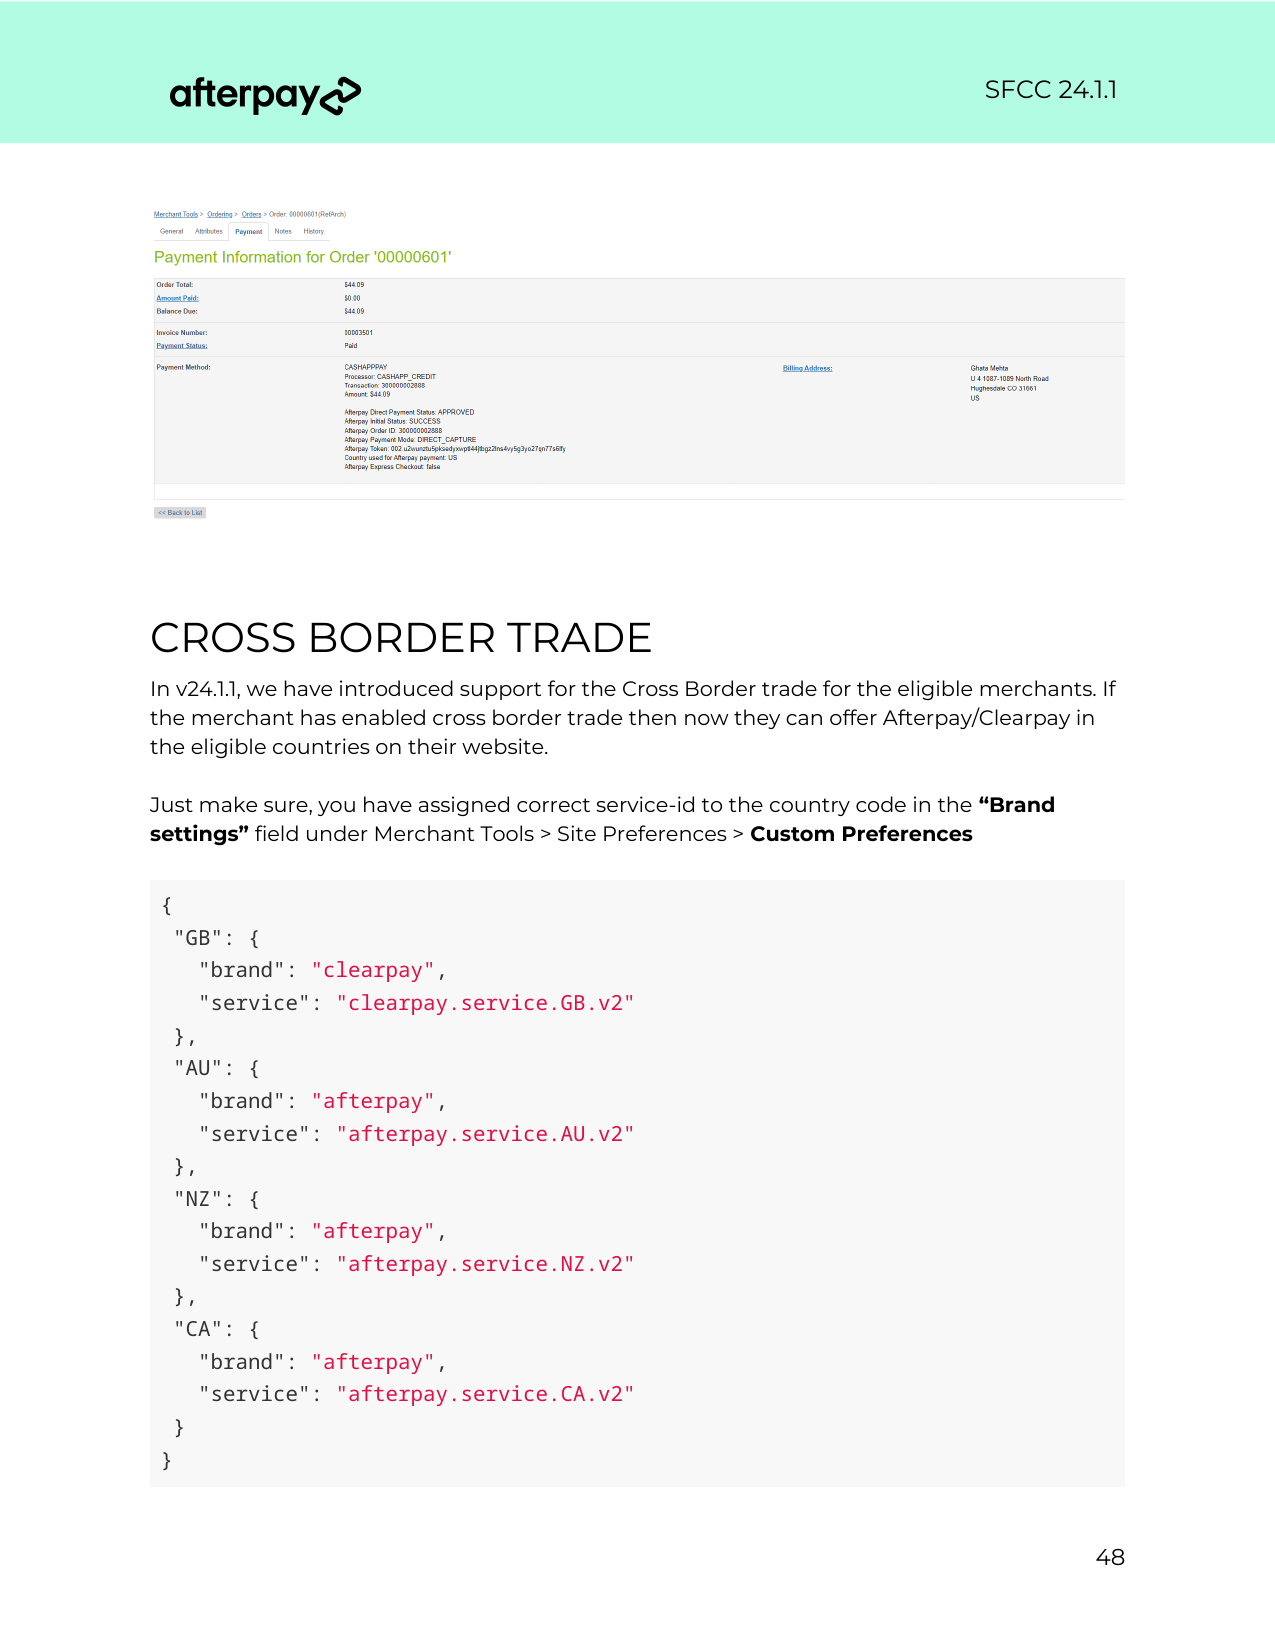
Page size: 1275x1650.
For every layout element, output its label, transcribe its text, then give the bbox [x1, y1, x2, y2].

picture [134, 48, 397, 144]
subtitle CROSS BORDER TRADE [150, 612, 1125, 663]
text In v24.1.1, we have introduced support for the Cross Border trade for the eligible merchants. If the merchant has enabled cross border trade then now they can offer Afterpay/Clearpay in the eligible countries on their website. Just make sure, you have assigned correct service-id to the country code in the “Brand settings” field under Merchant Tools > Site Preferences > Custom Preferences [150, 676, 1125, 847]
picture [150, 206, 1125, 567]
table_header { "GB": { "brand": "clearpay", "service": "clearpay.service.GB.v2" }, "AU": { "brand": "afterpay", "service": "afterpay.service.AU.v2" }, "NZ": { "brand": "afterpay", "service": "afterpay.service.NZ.v2" }, "CA": { "brand": "afterpay", "service": "afterpay.service.CA.v2" } } [150, 880, 1125, 1487]
